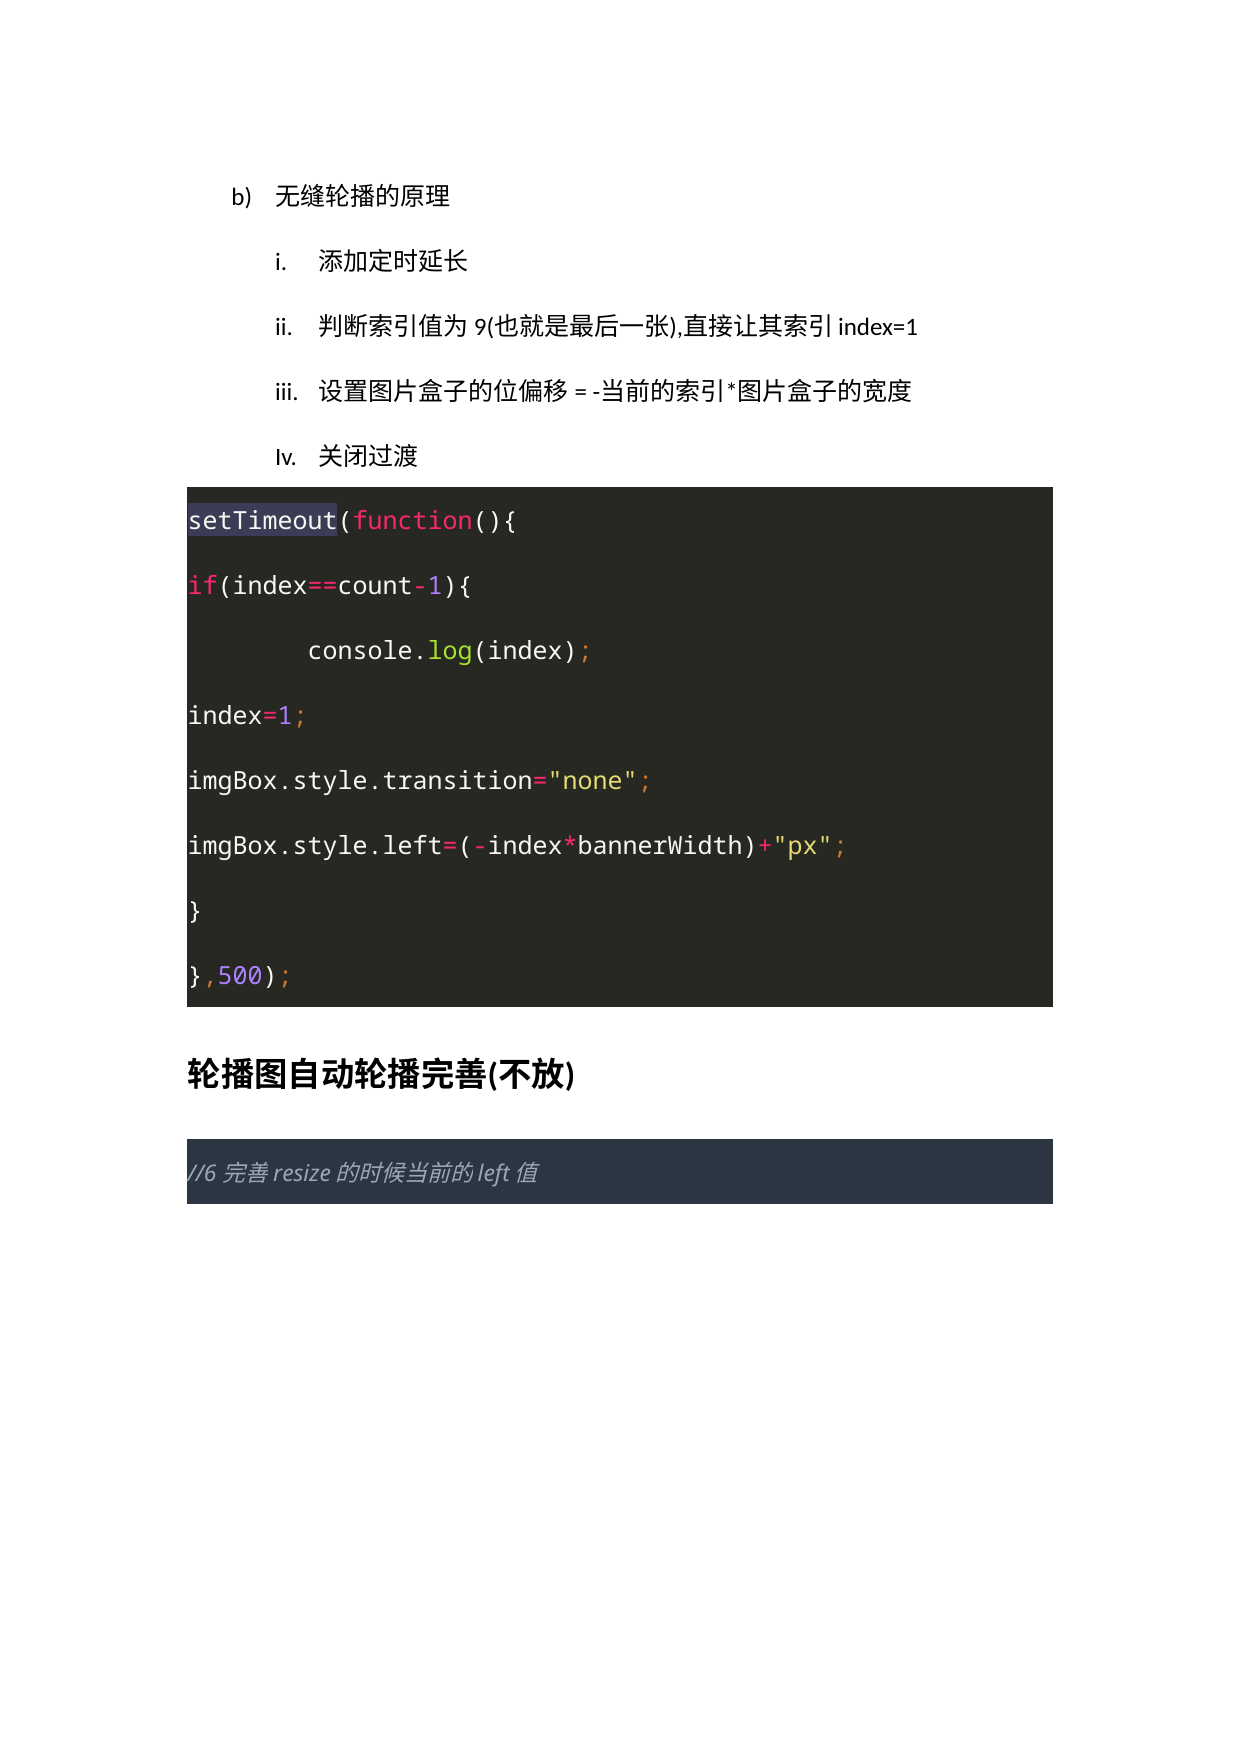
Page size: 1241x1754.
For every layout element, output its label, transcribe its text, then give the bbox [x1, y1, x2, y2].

subtitle 轮播图自动轮播完善(不放) [187, 1039, 1053, 1104]
text i. 添加定时延长 [275, 227, 1053, 292]
text Iv. 关闭过渡 [275, 422, 1053, 487]
text iii. 设置图片盒子的位偏移 = -当前的索引*图片盒子的宽度 [275, 357, 1053, 422]
text //6 完善resize的时候当前的left值 [187, 1139, 1053, 1204]
text setTimeout(function(){ if(index==count-1){ console.log(index); index=1; imgBox.style.transition="none"; imgBox.style.left=(-index*bannerWidth)+"px"; } },500); [187, 487, 1053, 1007]
text ii. 判断索引值为9(也就是最后一张),直接让其索引index=1 [275, 292, 1053, 357]
text b) 无缝轮播的原理 [187, 162, 1053, 227]
